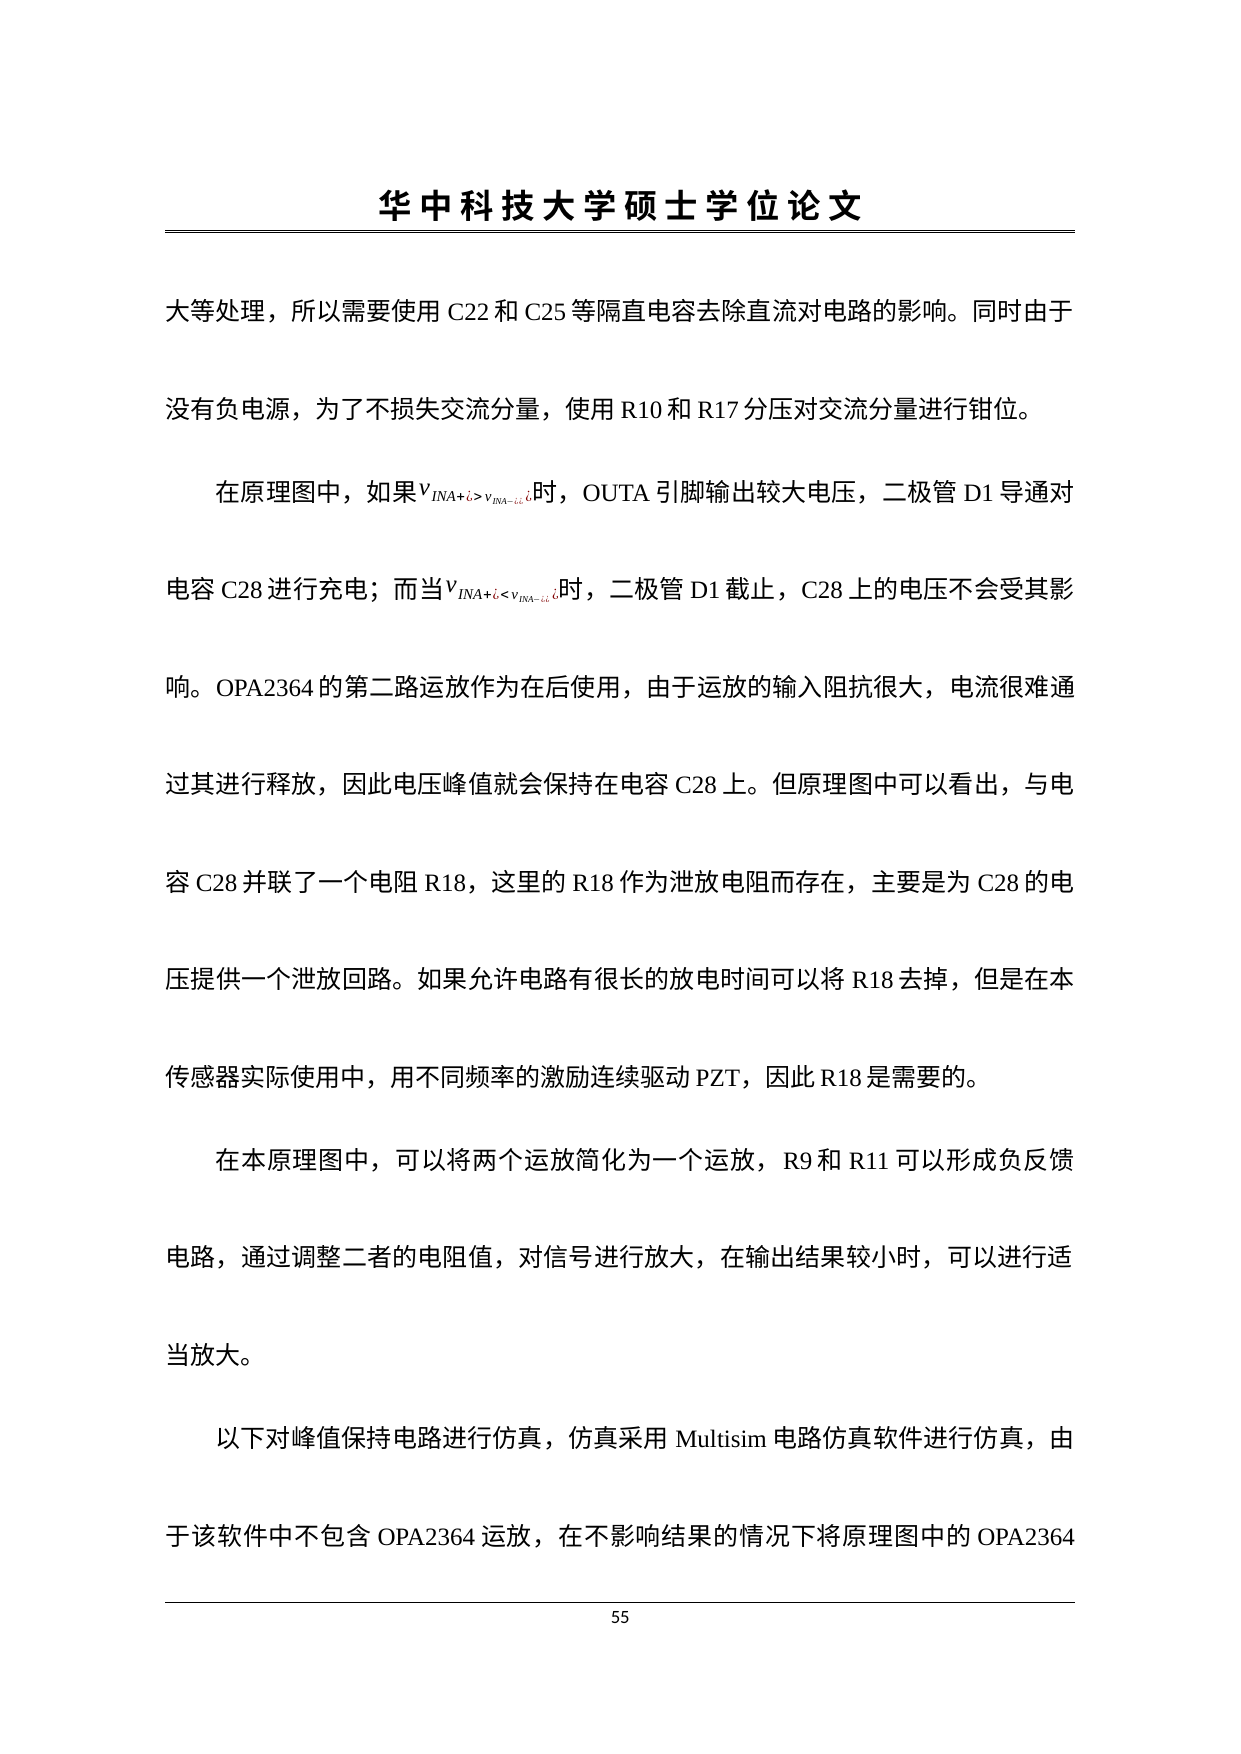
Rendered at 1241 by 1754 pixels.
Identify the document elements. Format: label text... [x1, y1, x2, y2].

text 在原理图中，如果时，OUTA引脚输出较大电压，二极管D1导通对电容C28进行充电；而当时，二极管D1截止，C28上的电压不会受其影响。OPA2364的第二路运放作为在后使用，由于运放的输入阻抗很大，电流很难通过其进行释放，因此电压峰值就会保持在电容C28上。但原理图中可以看出，与电容C28并联了一个电阻R18，这里的R18作为泄放电阻而存在，主要是为C28的电压提供一个泄放回路。如果允许电路有很长的放电时间可以将R18去掉，但是在本传感器实际使用中，用不同频率的激励连续驱动PZT，因此R18是需要的。 [165, 458, 1075, 1108]
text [165, 277, 1075, 440]
text 在本原理图中，可以将两个运放简化为一个运放，R9和R11可以形成负反馈电路，通过调整二者的电阻值，对信号进行放大，在输出结果较小时，可以进行适当放大。 [165, 1126, 1075, 1386]
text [165, 1404, 1075, 1567]
